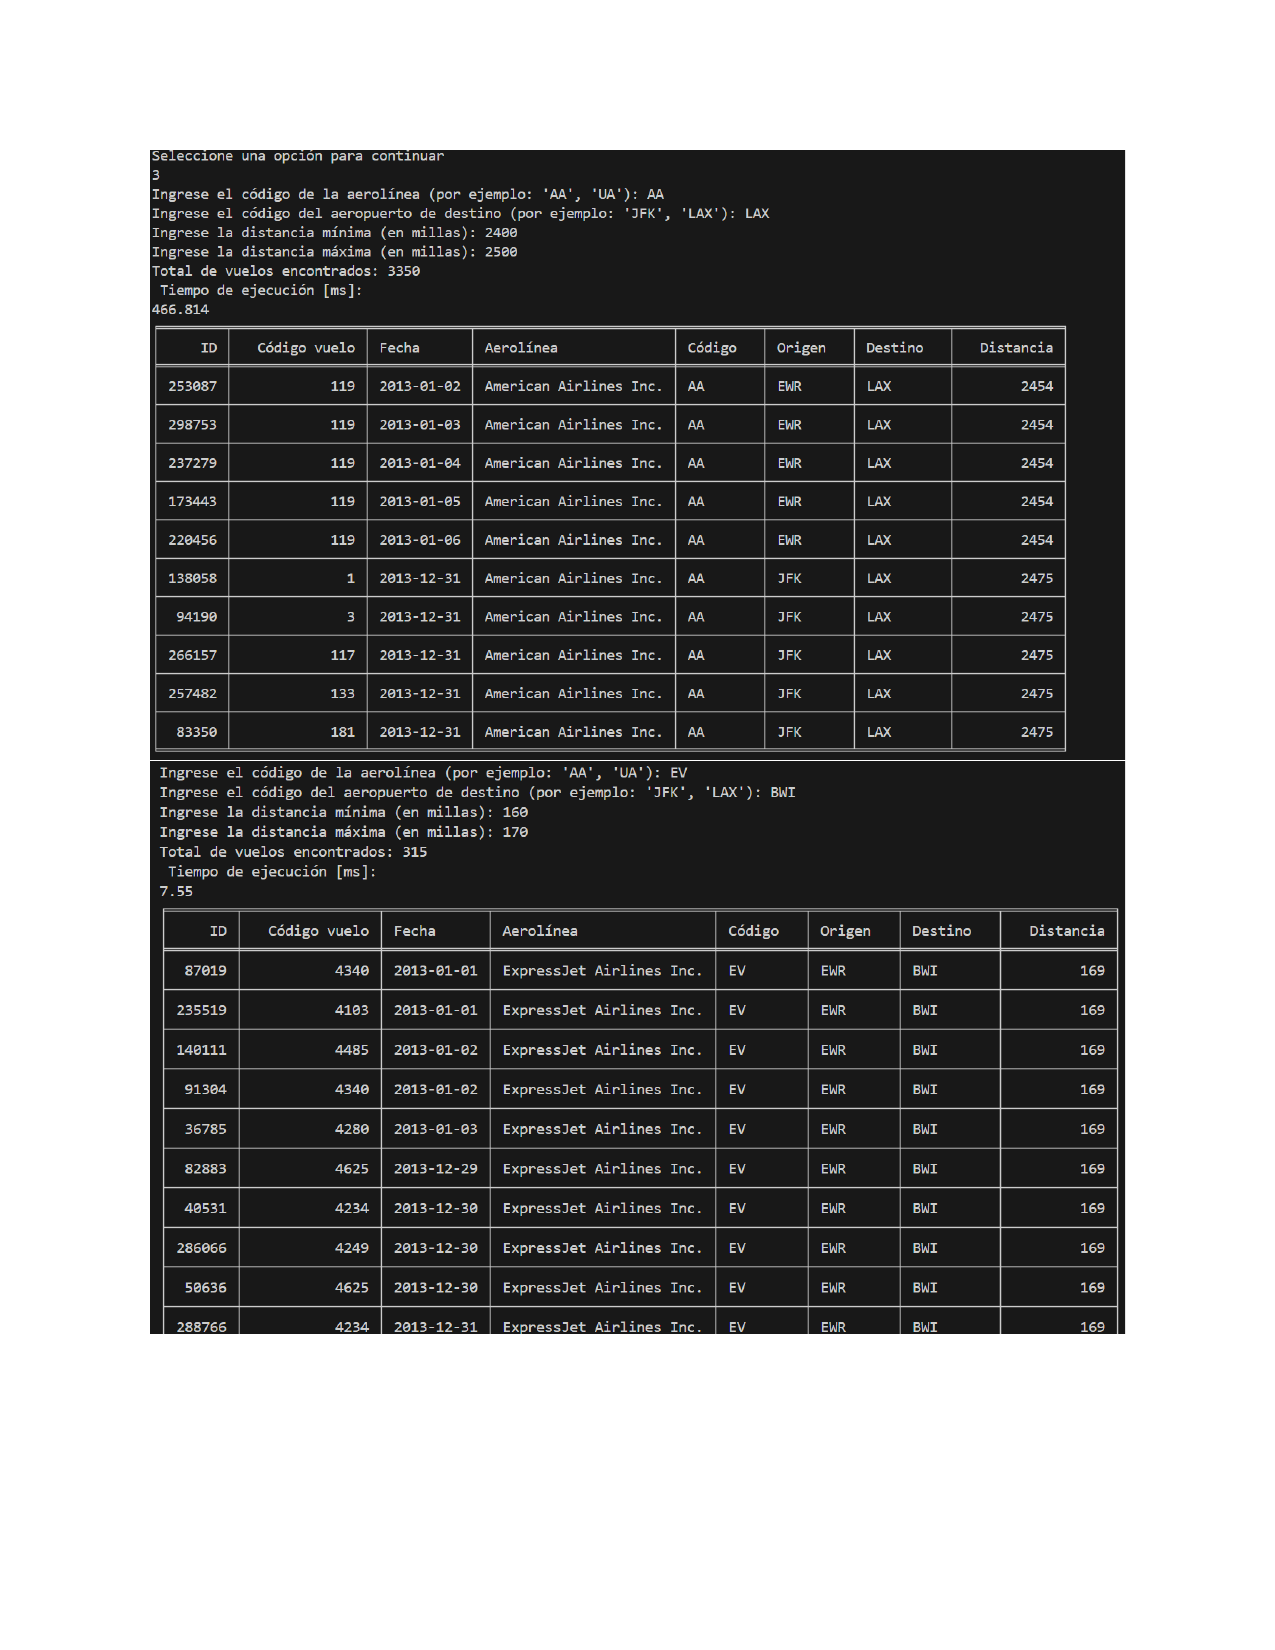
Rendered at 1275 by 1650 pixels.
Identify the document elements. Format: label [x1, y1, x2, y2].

picture [150, 761, 1125, 1334]
picture [150, 150, 1125, 760]
